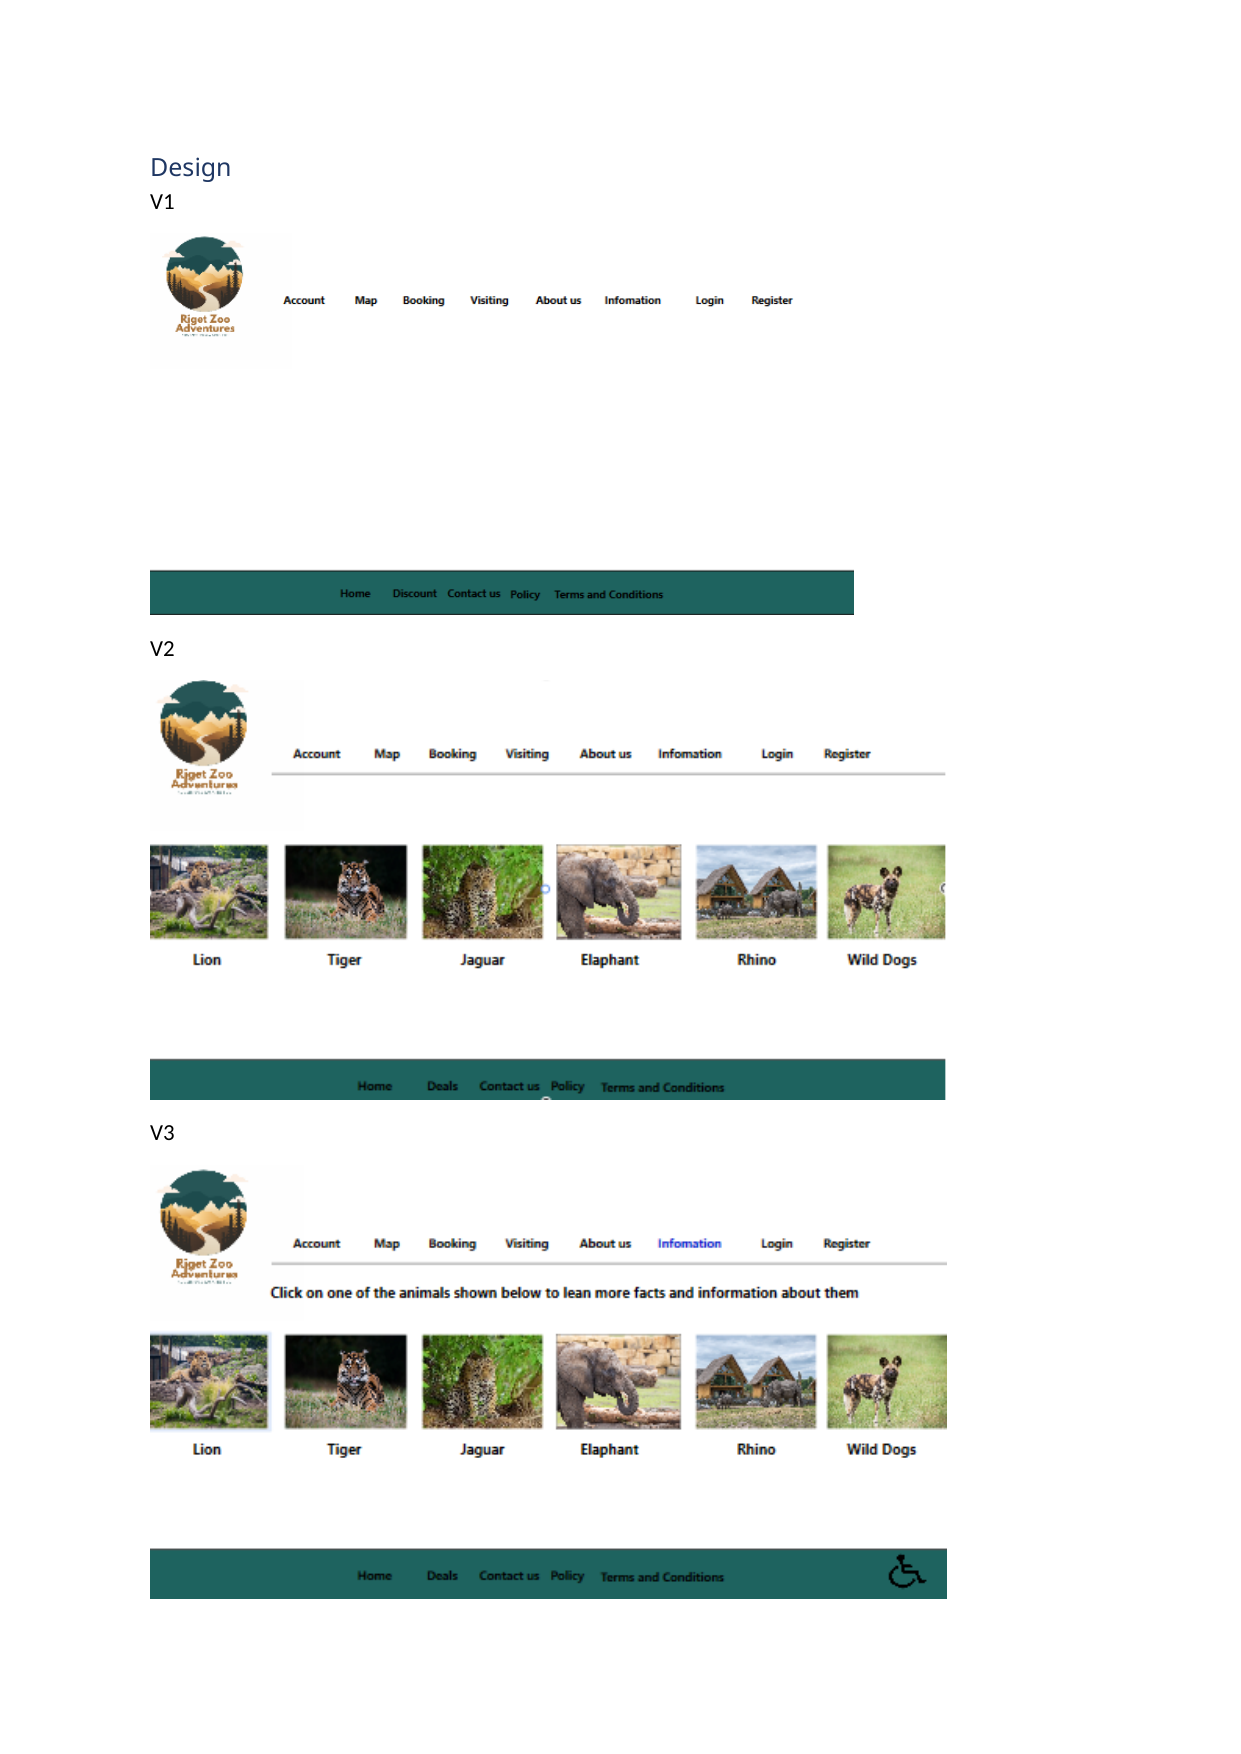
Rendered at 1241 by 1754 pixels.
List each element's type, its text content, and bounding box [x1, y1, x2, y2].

picture [150, 680, 946, 1100]
picture [150, 1165, 947, 1599]
text V3 [150, 1118, 1090, 1146]
subtitle Design [150, 150, 1090, 184]
text V2 [150, 634, 1090, 662]
picture [150, 233, 854, 615]
text V1 [150, 187, 1090, 215]
